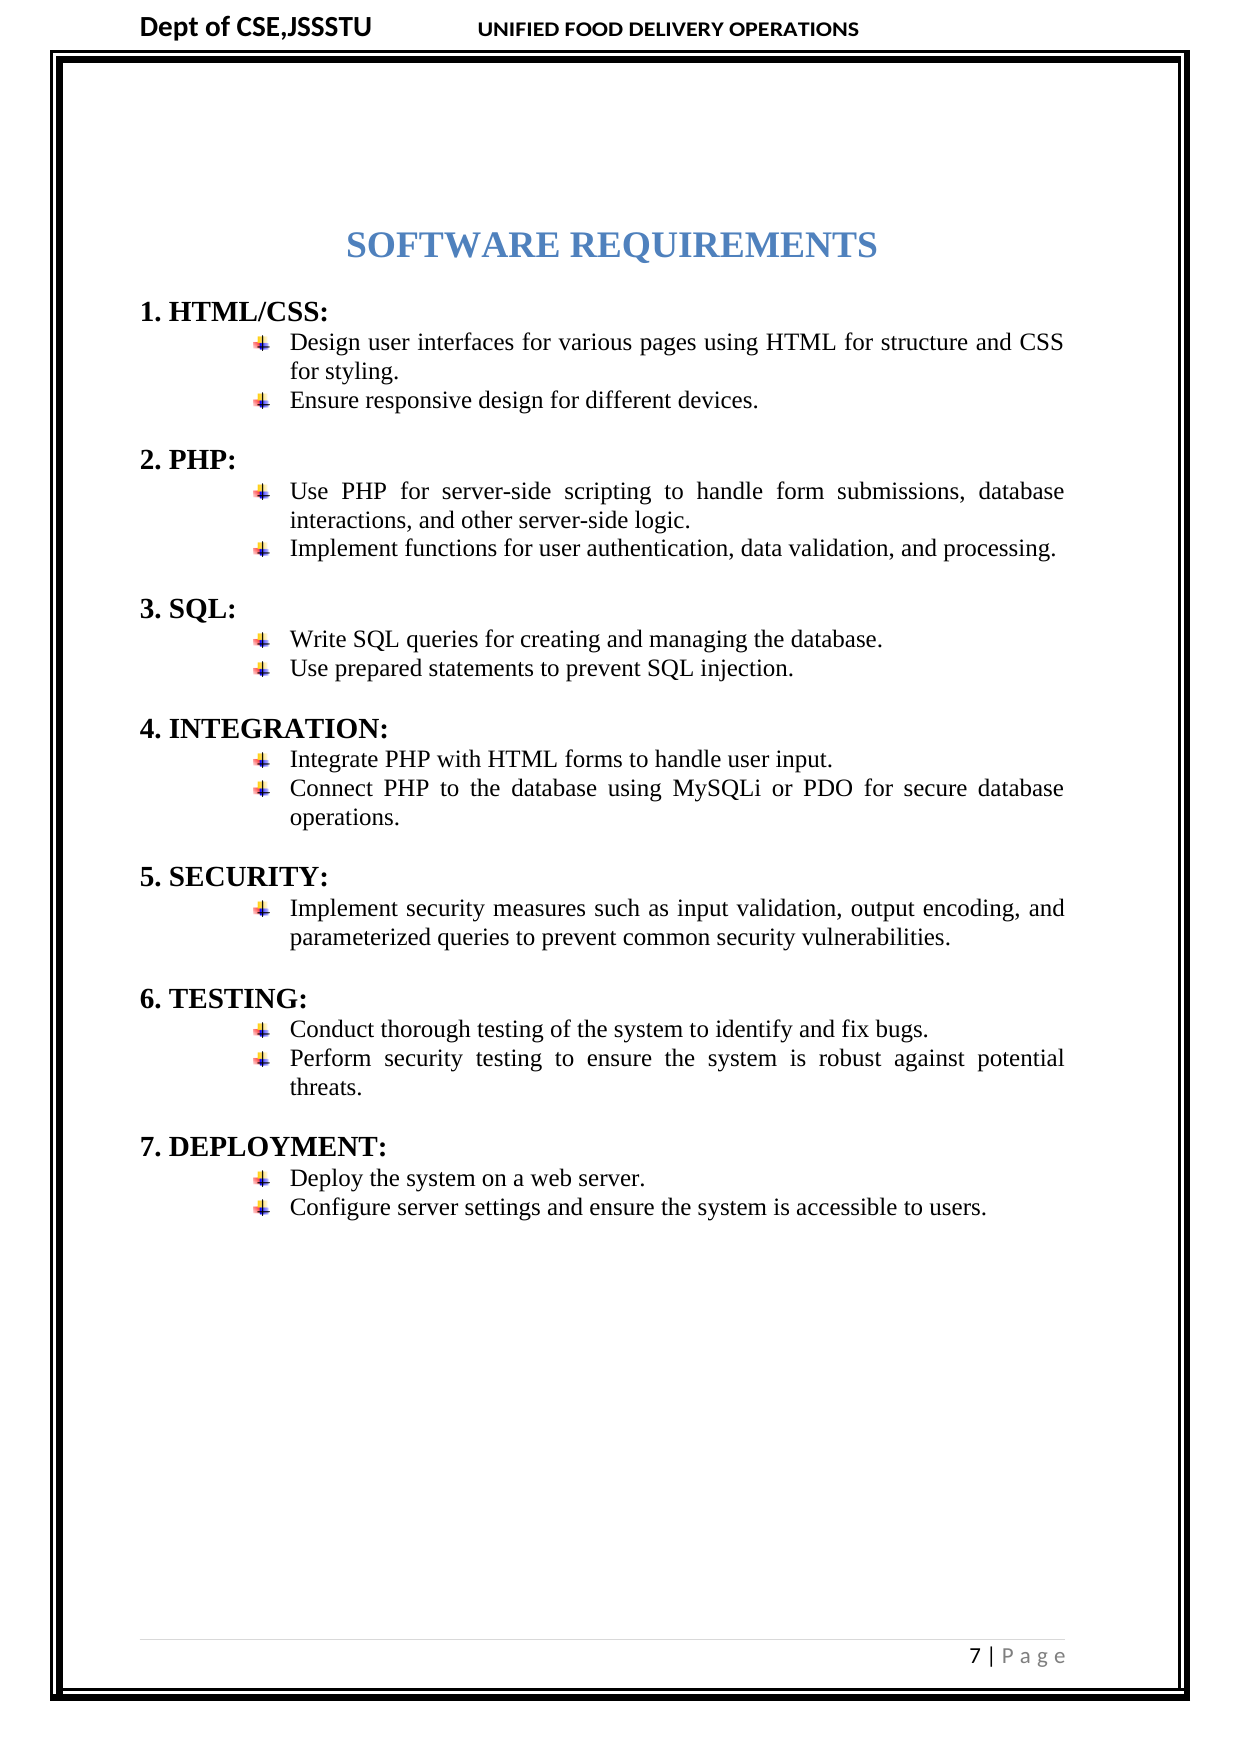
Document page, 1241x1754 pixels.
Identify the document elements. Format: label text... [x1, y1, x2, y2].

list Perform security testing to ensure the system is robust against potential threats. [252, 1043, 1065, 1101]
list Configure server settings and ensure the system is accessible to users. [252, 1192, 1065, 1221]
text 3. SQL: [139, 591, 1065, 624]
text 4. INTEGRATION: [139, 711, 1065, 744]
picture [253, 540, 270, 557]
picture [253, 1198, 270, 1216]
picture [253, 482, 270, 500]
text SOFTWARE REQUIREMENTS [139, 222, 1065, 265]
text 5. SECURITY: [139, 859, 1065, 893]
list Integrate PHP with HTML forms to handle user input. [252, 744, 1065, 773]
picture [253, 1050, 270, 1067]
list Design user interfaces for various pages using HTML for structure and CSS for styling. [252, 327, 1065, 385]
picture [253, 1169, 270, 1187]
list Write SQL queries for creating and managing the database. [252, 624, 1065, 653]
text 6. TESTING: [139, 981, 1065, 1014]
picture [253, 899, 270, 917]
list Use prepared statements to prevent SQL injection. [252, 653, 1065, 682]
list Implement security measures such as input validation, output encoding, and parameterized queries to prevent common security vulnerabilities. [252, 893, 1065, 950]
picture [253, 1021, 270, 1038]
list Implement functions for user authentication, data validation, and processing. [252, 533, 1065, 562]
list Deploy the system on a web server. [252, 1163, 1065, 1192]
list Ensure responsive design for different devices. [252, 385, 1065, 414]
picture [253, 779, 270, 797]
list Connect PHP to the database using MySQLi or PDO for secure database operations. [252, 773, 1065, 831]
picture [253, 631, 270, 648]
text 7. DEPLOYMENT: [139, 1129, 1065, 1163]
picture [253, 391, 270, 409]
text 2. PHP: [139, 442, 1065, 476]
list Conduct thorough testing of the system to identify and fix bugs. [252, 1014, 1065, 1043]
list Use PHP for server-side scripting to handle form submissions, database interactions, and other server-side logic. [252, 476, 1065, 533]
text 1. HTML/CSS: [139, 294, 1065, 327]
picture [253, 660, 270, 677]
picture [253, 334, 270, 351]
picture [253, 751, 270, 768]
